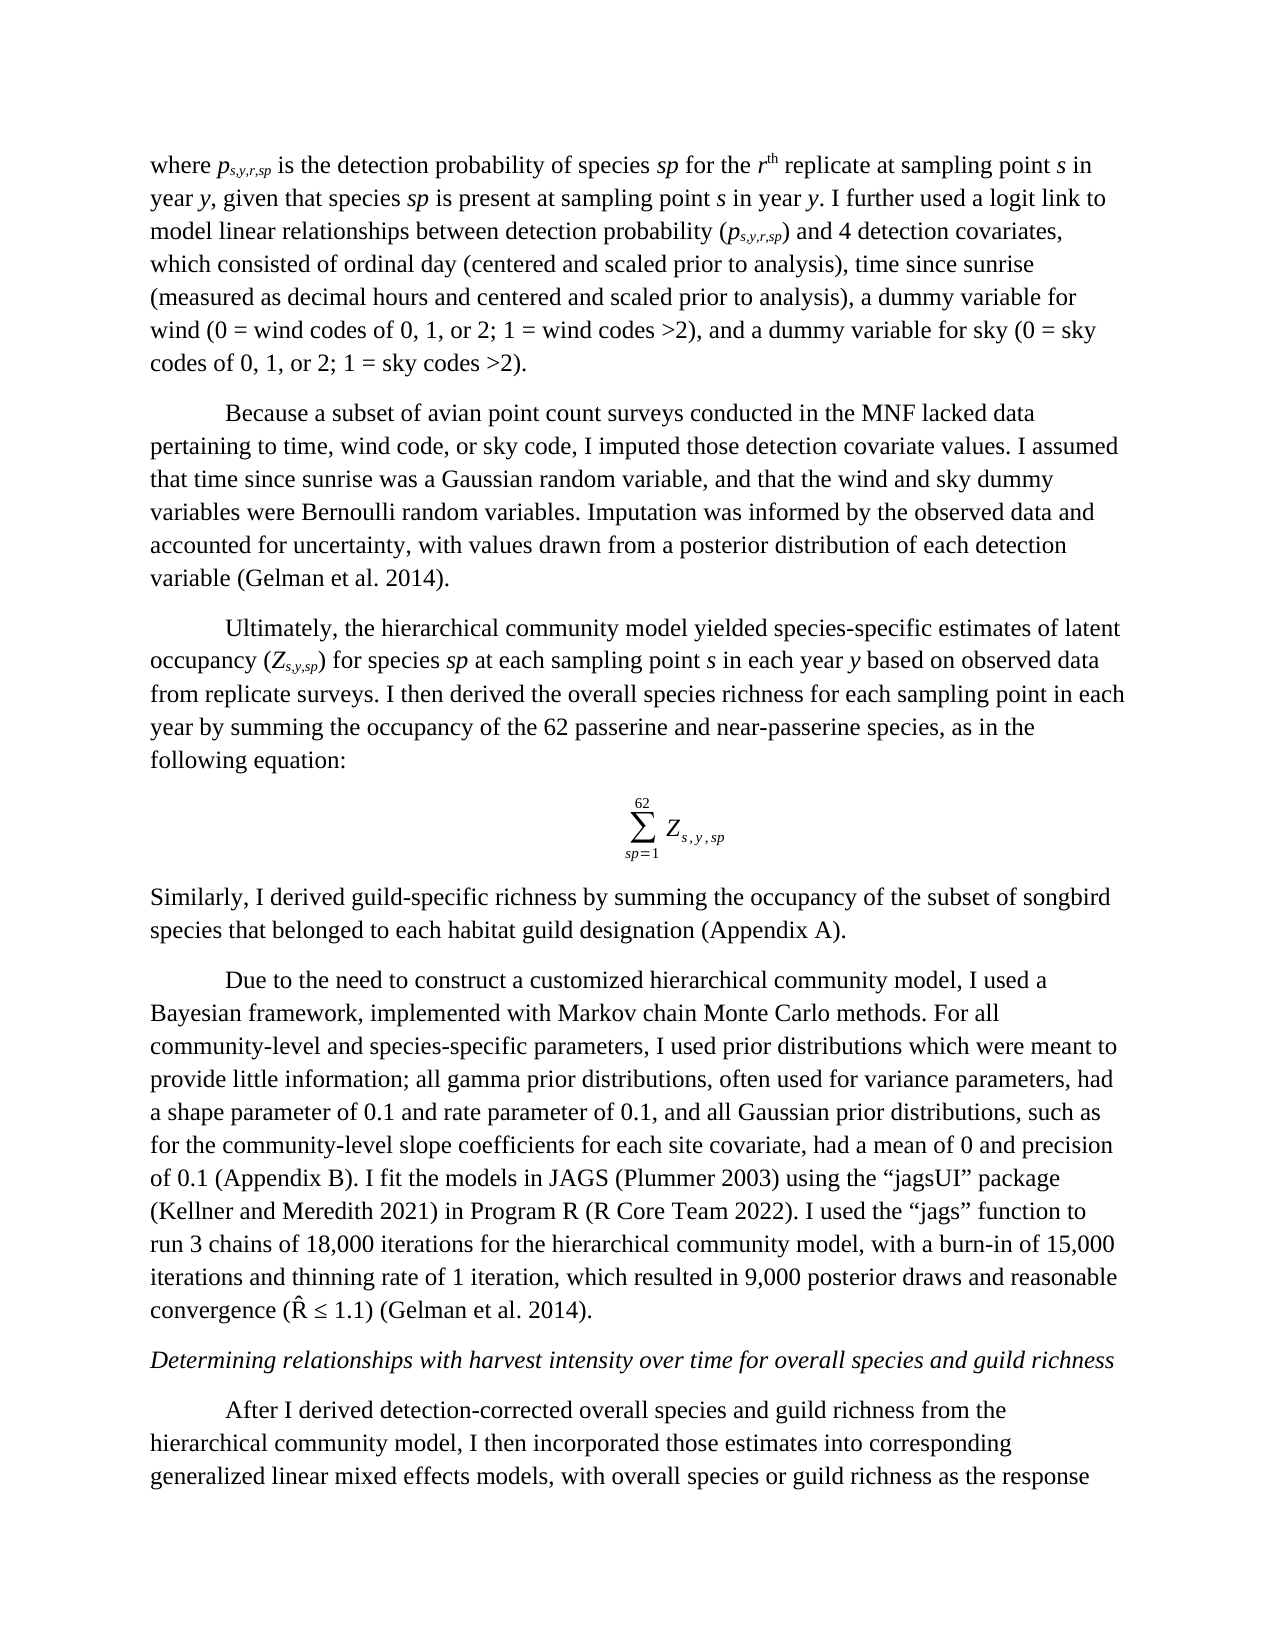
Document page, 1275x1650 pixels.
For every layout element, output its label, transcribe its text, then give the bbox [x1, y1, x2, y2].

text Because a subset of avian point count surveys conducted in the MNF lacked data pertaining to time, wind code, or sky code, I imputed those detection covariate values. I assumed that time since sunrise was a Gaussian random variable, and that the wind and sky dummy variables were Bernoulli random variables. Imputation was informed by the observed data and accounted for uncertainty, with values drawn from a posterior distribution of each detection variable (Gelman et al. 2014). [150, 398, 1125, 592]
text Ultimately, the hierarchical community model yielded species-specific estimates of latent occupancy (Zs,y,sp) for species sp at each sampling point s in each year y based on observed data from replicate surveys. I then derived the overall species richness for each sampling point in each year by summing the occupancy of the 62 passerine and near-passerine species, as in the following equation: [150, 613, 1125, 773]
text Determining relationships with harvest intensity over time for overall species and guild richness [150, 1345, 1125, 1374]
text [150, 1395, 1125, 1489]
text where ps,y,r,sp is the detection probability of species sp for the rth replicate at sampling point s in year y, given that species sp is present at sampling point s in year y. I further used a logit link to model linear relationships between detection probability (ps,y,r,sp) and 4 detection covariates, which consisted of ordinal day (centered and scaled prior to analysis), time since sunrise (measured as decimal hours and centered and scaled prior to analysis), a dummy variable for wind (0 = wind codes of 0, 1, or 2; 1 = wind codes >2), and a dummy variable for sky (0 = sky codes of 0, 1, or 2; 1 = sky codes >2). [150, 150, 1125, 377]
text Due to the need to construct a customized hierarchical community model, I used a Bayesian framework, implemented with Markov chain Monte Carlo methods. For all community-level and species-specific parameters, I used prior distributions which were meant to provide little information; all gamma prior distributions, often used for variance parameters, had a shape parameter of 0.1 and rate parameter of 0.1, and all Gaussian prior distributions, such as for the community-level slope coefficients for each site covariate, had a mean of 0 and precision of 0.1 (Appendix B). I fit the models in JAGS (Plummer 2003) using the “jagsUI” package (Kellner and Meredith 2021) in Program R (R Core Team 2022). I used the “jags” function to run 3 chains of 18,000 iterations for the hierarchical community model, with a burn-in of 15,000 iterations and thinning rate of 1 iteration, which resulted in 9,000 posterior draws and reasonable convergence (R̂ ≤ 1.1) (Gelman et al. 2014). [150, 965, 1125, 1324]
text Similarly, I derived guild-specific richness by summing the occupancy of the subset of songbird species that belonged to each habitat guild designation (Appendix A). [150, 882, 1125, 944]
